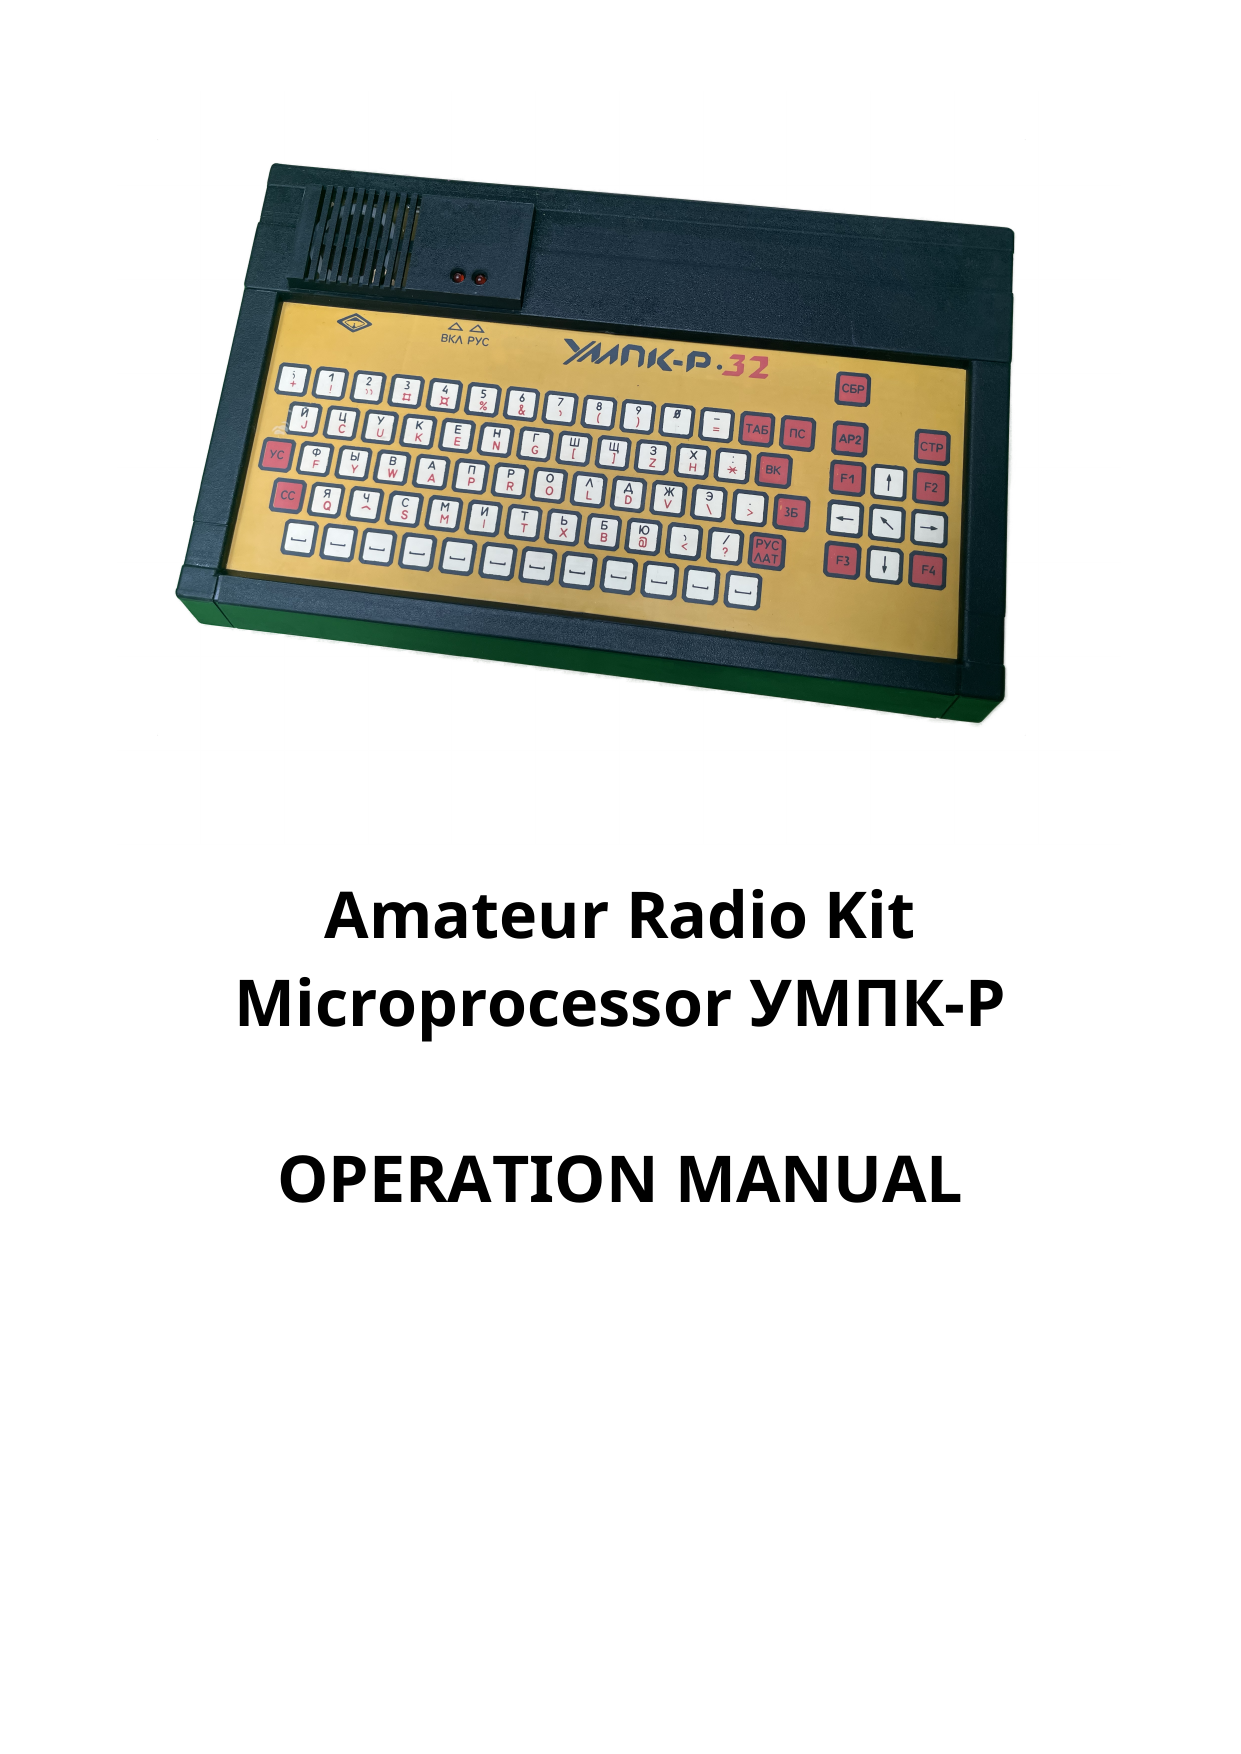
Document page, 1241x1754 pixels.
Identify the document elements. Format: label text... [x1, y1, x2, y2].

text OPERATION MANUAL [118, 1133, 1122, 1221]
text Amateur Radio Kit [118, 845, 1122, 957]
picture [117, 91, 1122, 845]
text Microprocessor УМПК-Р [118, 957, 1122, 1045]
